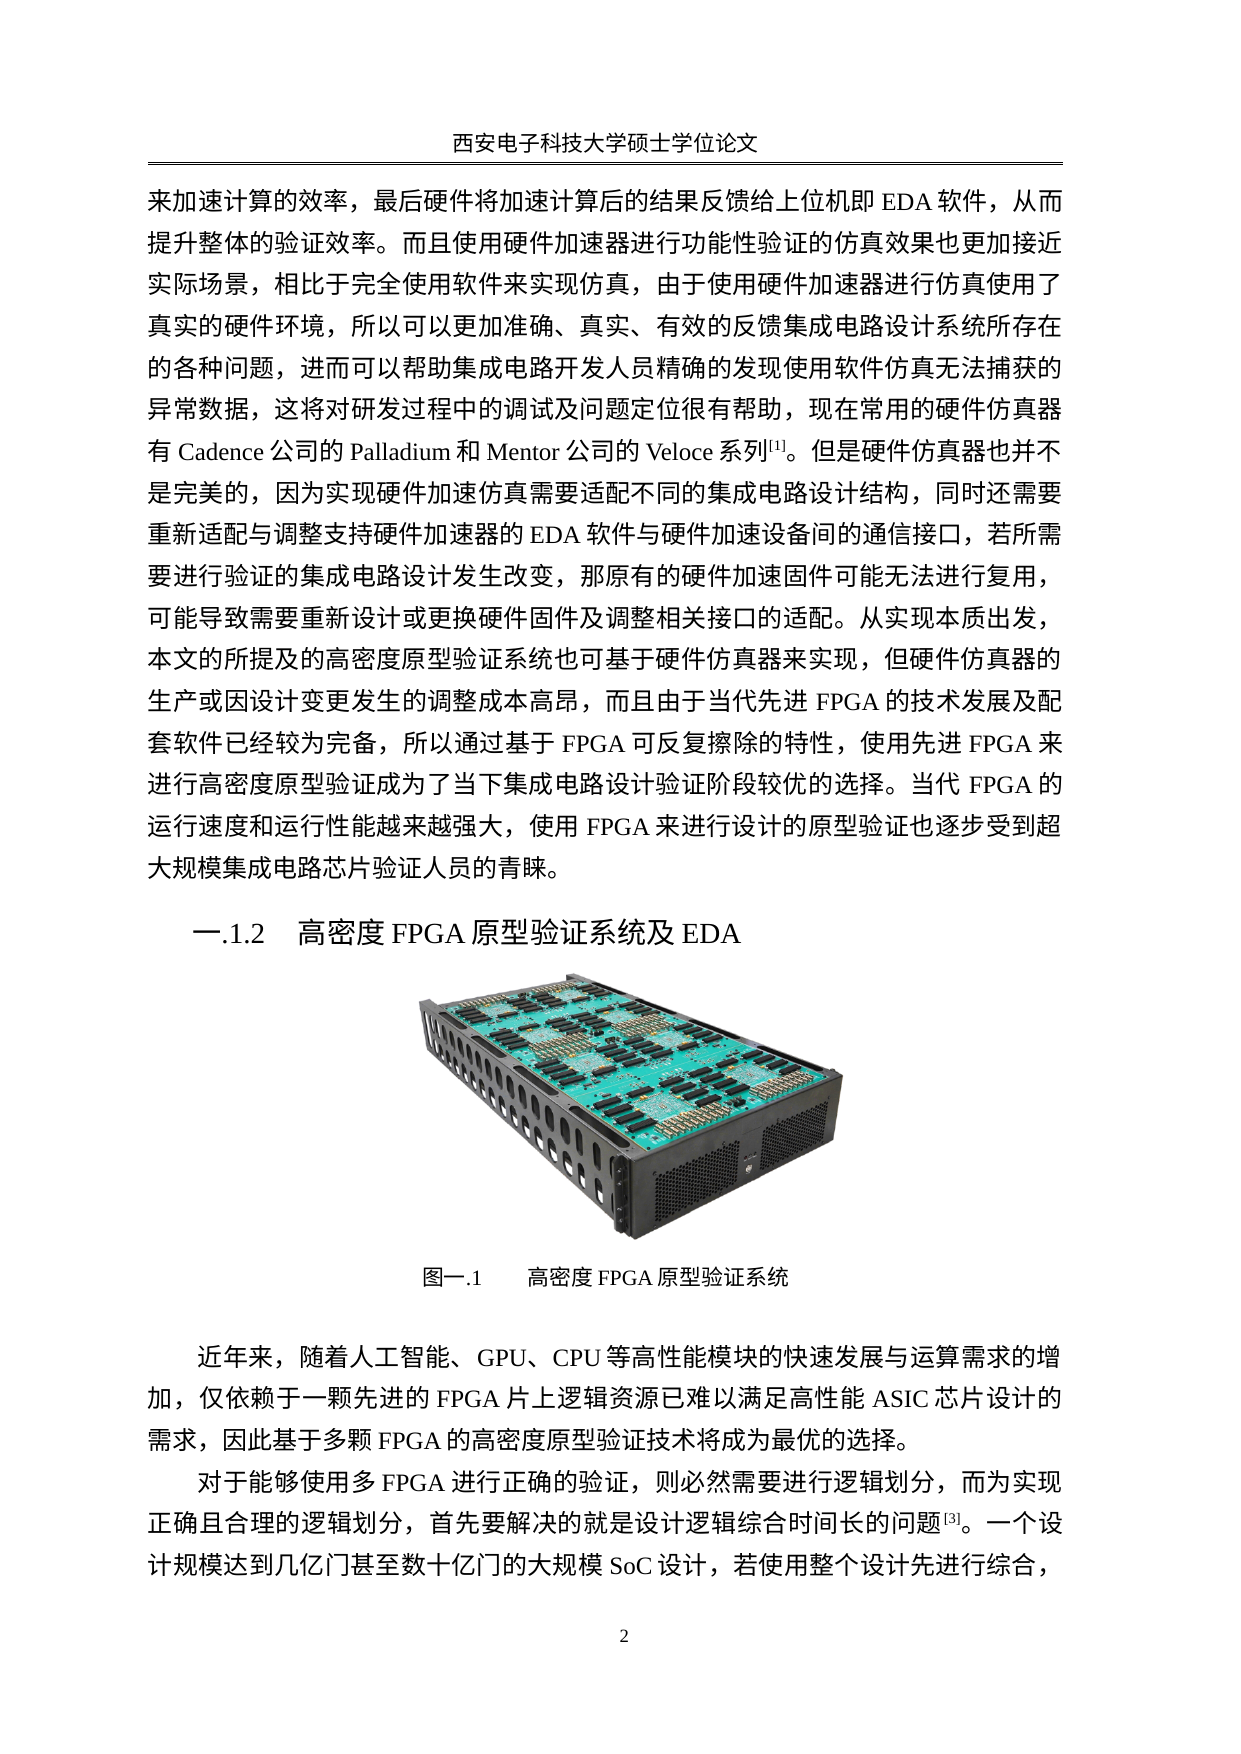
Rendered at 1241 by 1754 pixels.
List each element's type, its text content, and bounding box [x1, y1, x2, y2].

subtitle 高密度FPGA原型验证系统及EDA [192, 911, 1063, 952]
text 高密度FPGA原型验证系统 [148, 1260, 1063, 1292]
picture [409, 964, 852, 1248]
text 近年来，随着人工智能、GPU、CPU等高性能模块的快速发展与运算需求的增加，仅依赖于一颗先进的FPGA片上逻辑资源已难以满足高性能ASIC芯片设计的需求，因此基于多颗FPGA的高密度原型验证技术将成为最优的选择。 [148, 1333, 1063, 1458]
